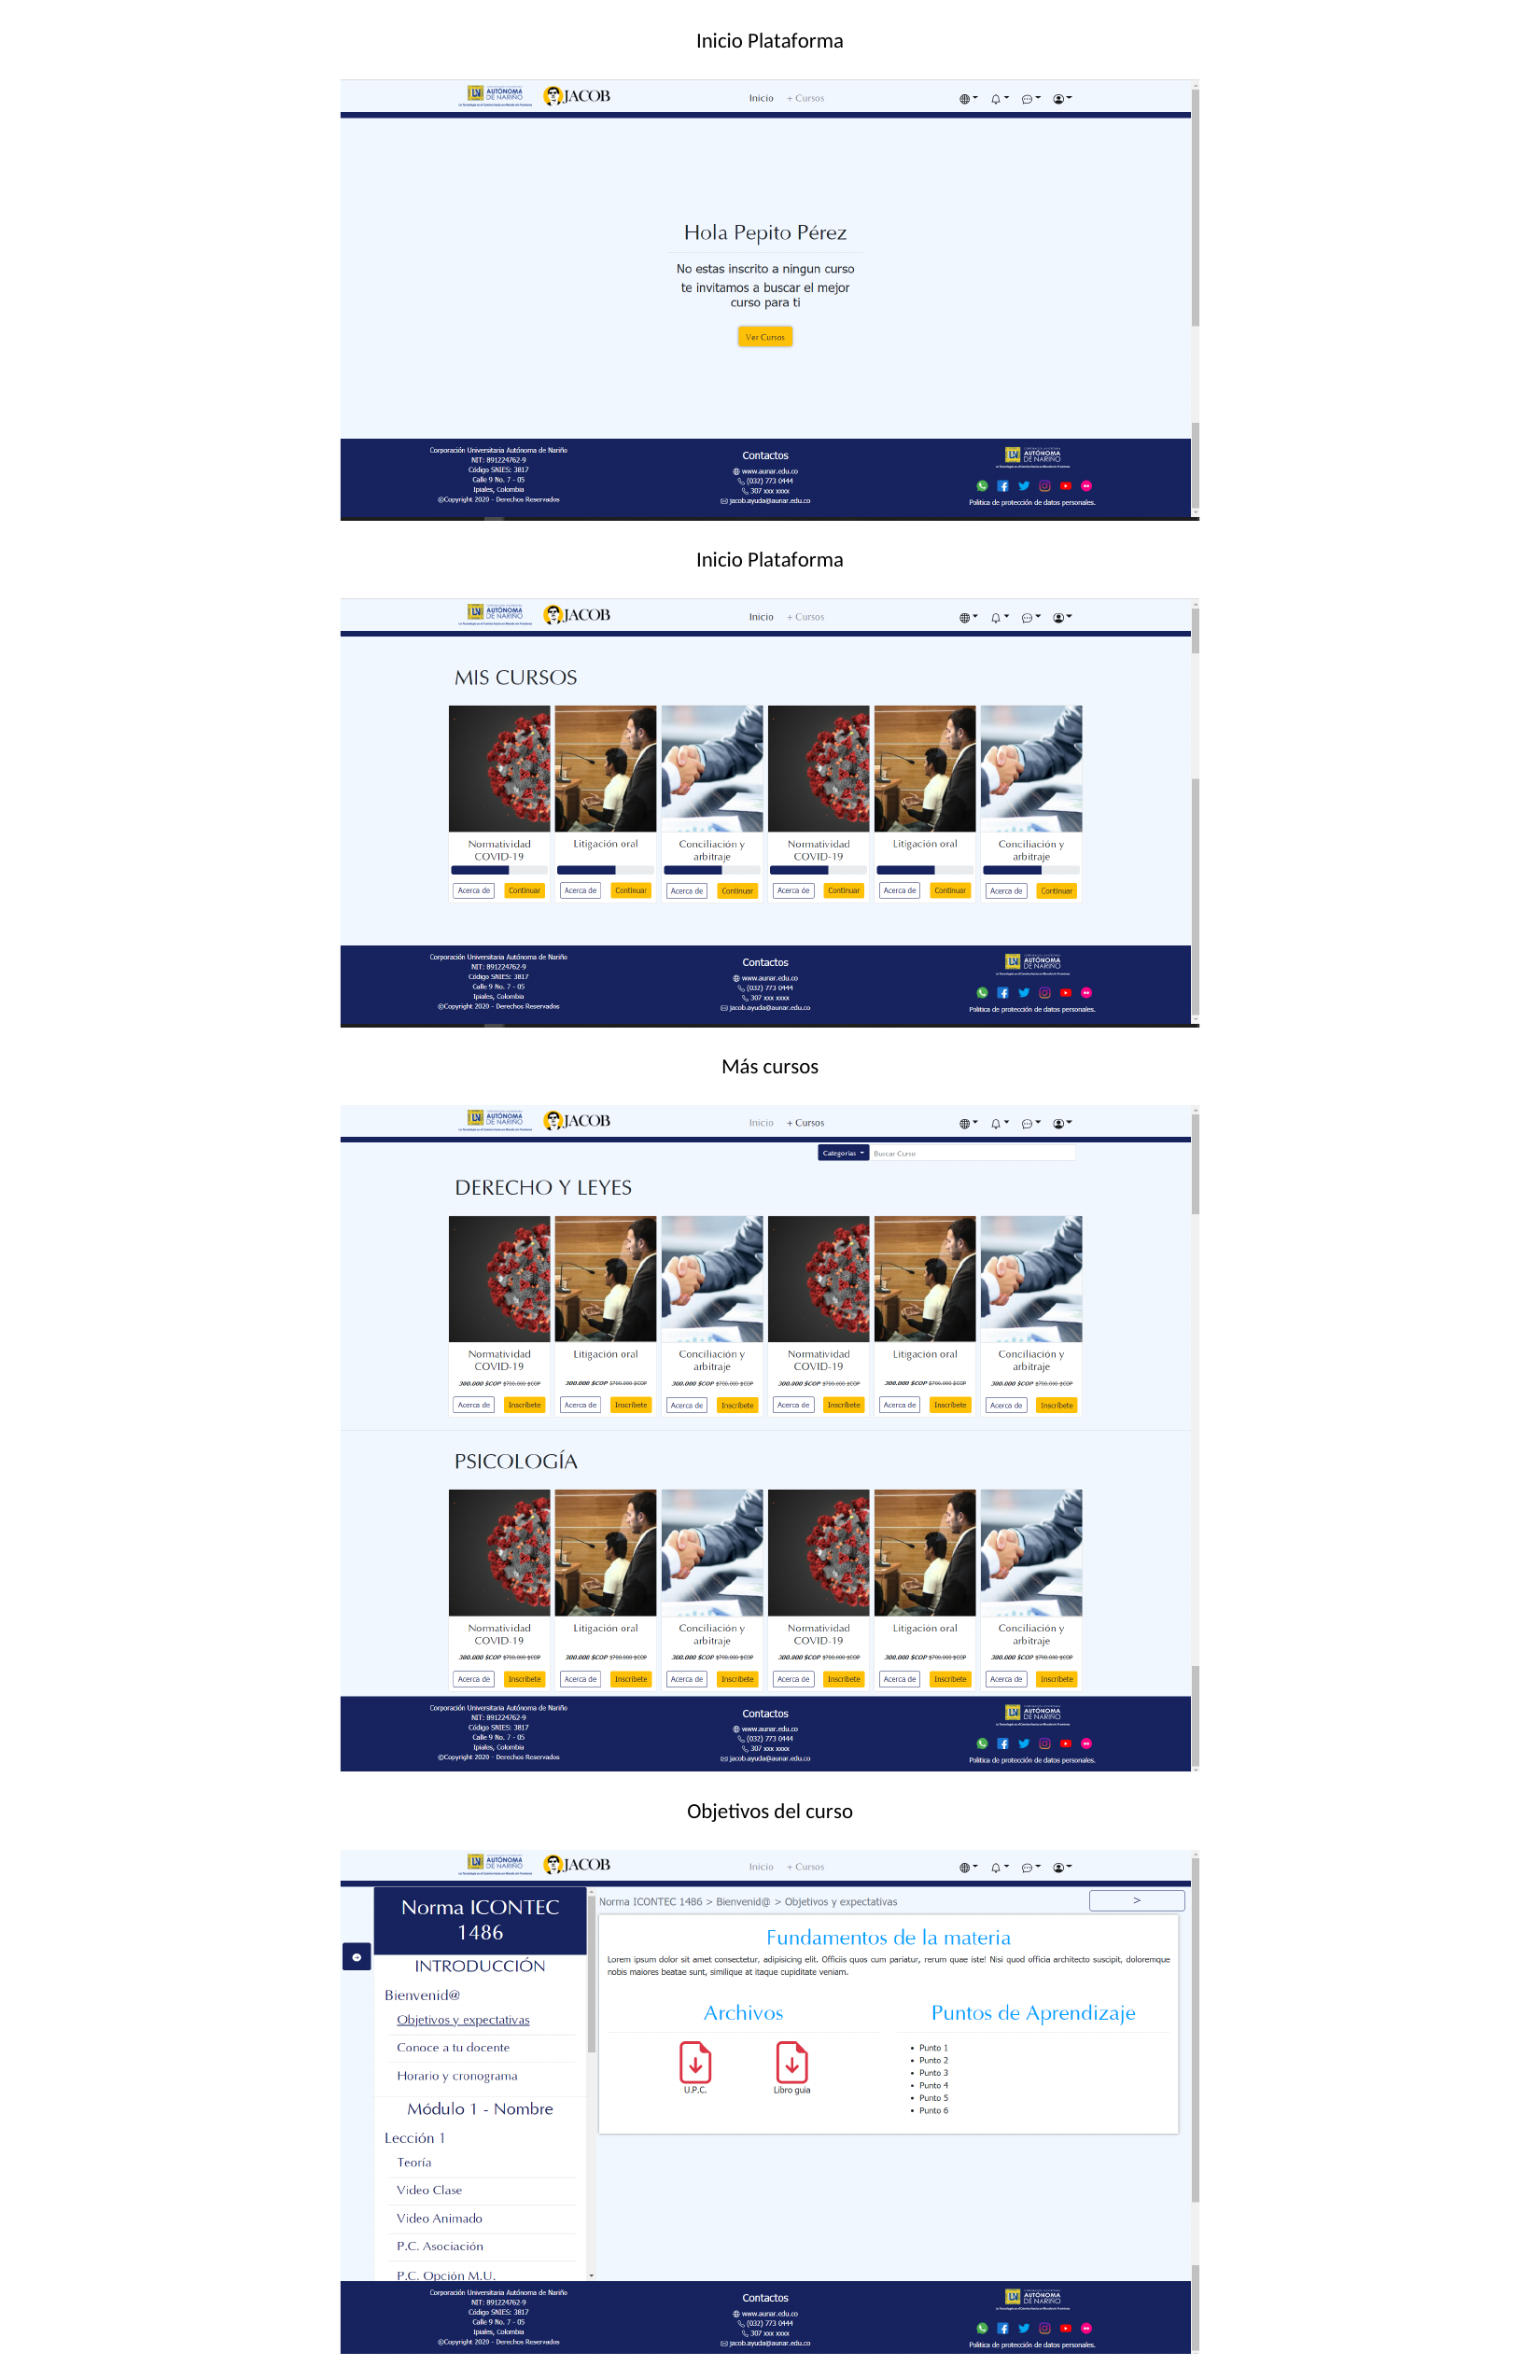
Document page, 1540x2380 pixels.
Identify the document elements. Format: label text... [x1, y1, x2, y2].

picture [340, 1105, 1200, 1771]
text Objetivos del curso [70, 1798, 1470, 1824]
picture [340, 1850, 1200, 2354]
picture [340, 79, 1200, 521]
text Inicio Plataforma [70, 27, 1470, 54]
text Más cursos [70, 1053, 1470, 1079]
picture [340, 598, 1200, 1028]
text Inicio Plataforma [70, 546, 1470, 572]
